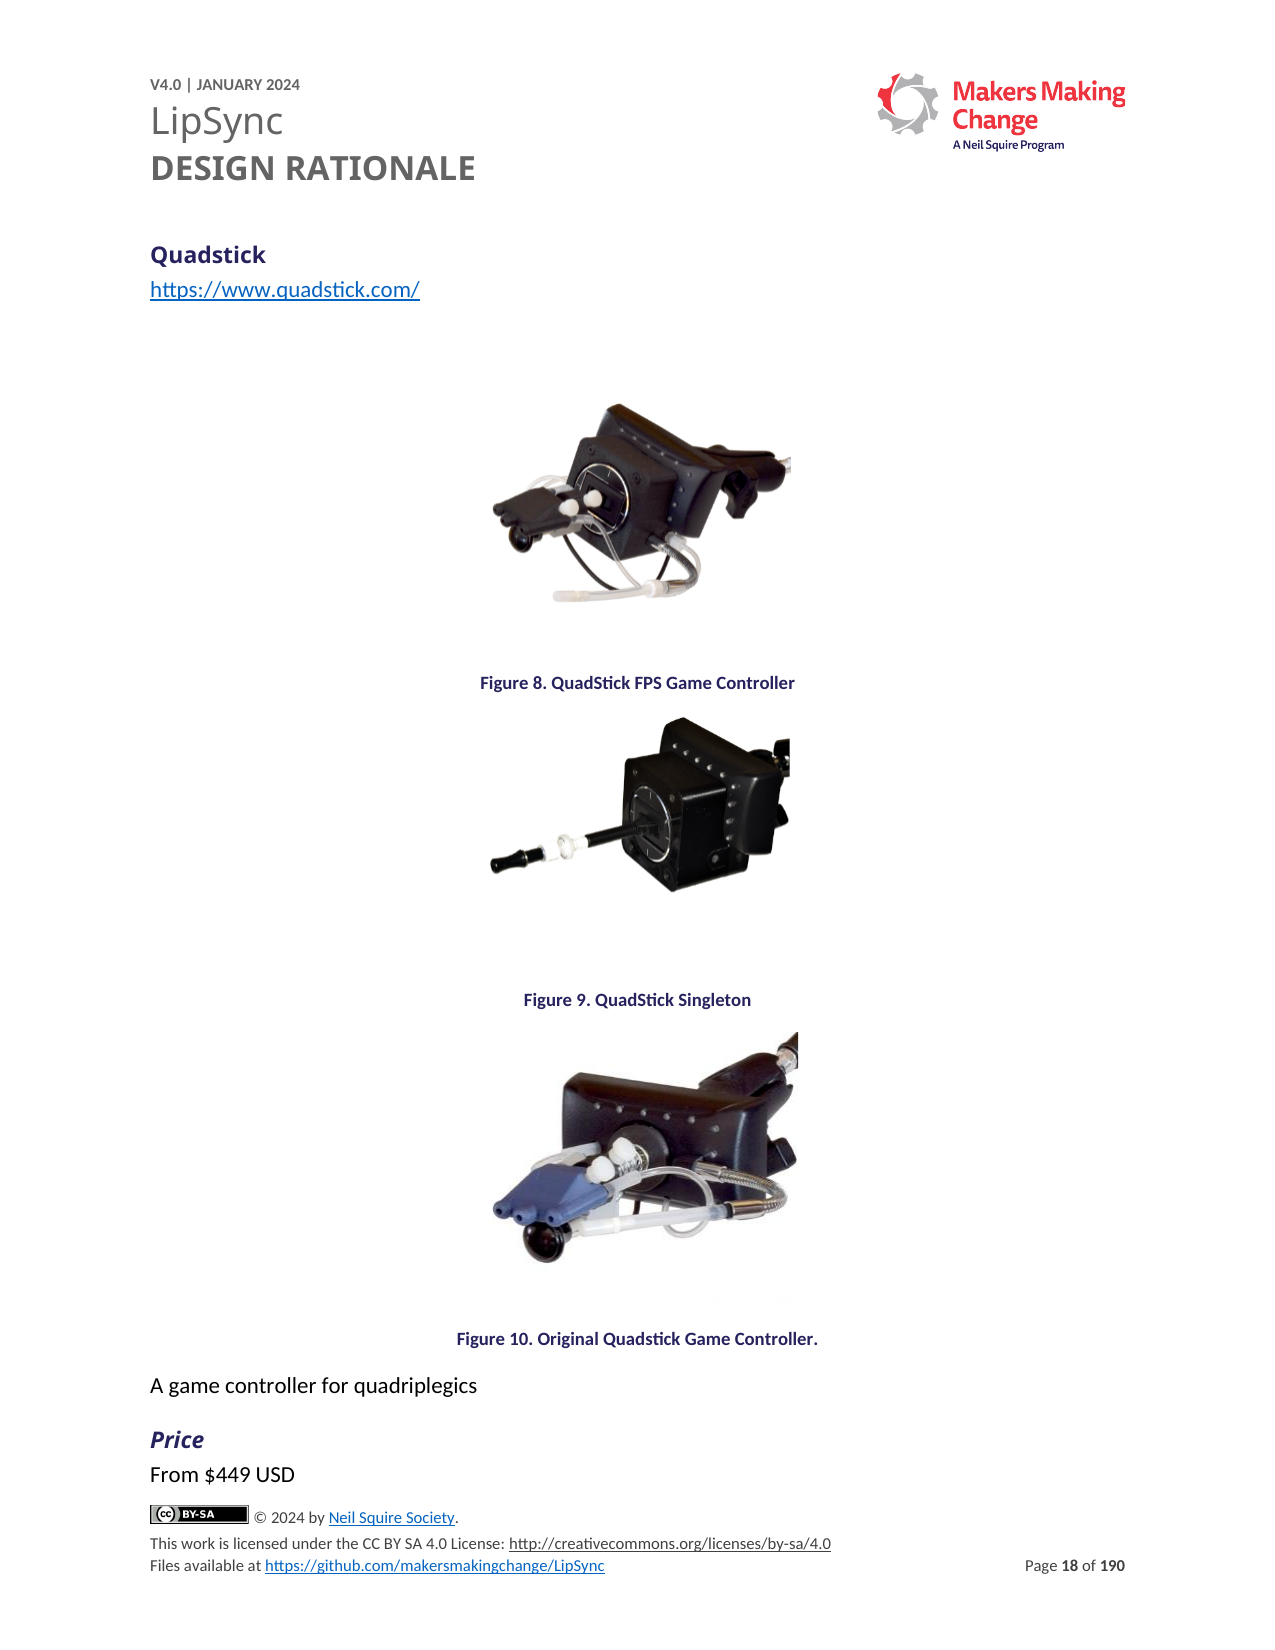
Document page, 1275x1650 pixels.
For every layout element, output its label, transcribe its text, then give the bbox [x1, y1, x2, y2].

picture [484, 715, 791, 964]
picture [477, 1032, 799, 1303]
text https://www.quadstick.com/ [150, 275, 1125, 303]
text Figure 10. Original Quadstick Game Controller. [150, 1327, 1125, 1350]
text Figure 9. QuadStick Singleton [150, 988, 1125, 1011]
text Figure 8. QuadStick FPS Game Controller [150, 671, 1125, 694]
subtitle Price [150, 1424, 1125, 1456]
picture [150, 1505, 249, 1524]
text From $449 USD [150, 1460, 1125, 1488]
picture [877, 73, 1125, 152]
subtitle Quadstick [150, 239, 1125, 271]
picture [484, 381, 791, 647]
text A game controller for quadriplegics [150, 1371, 1125, 1399]
